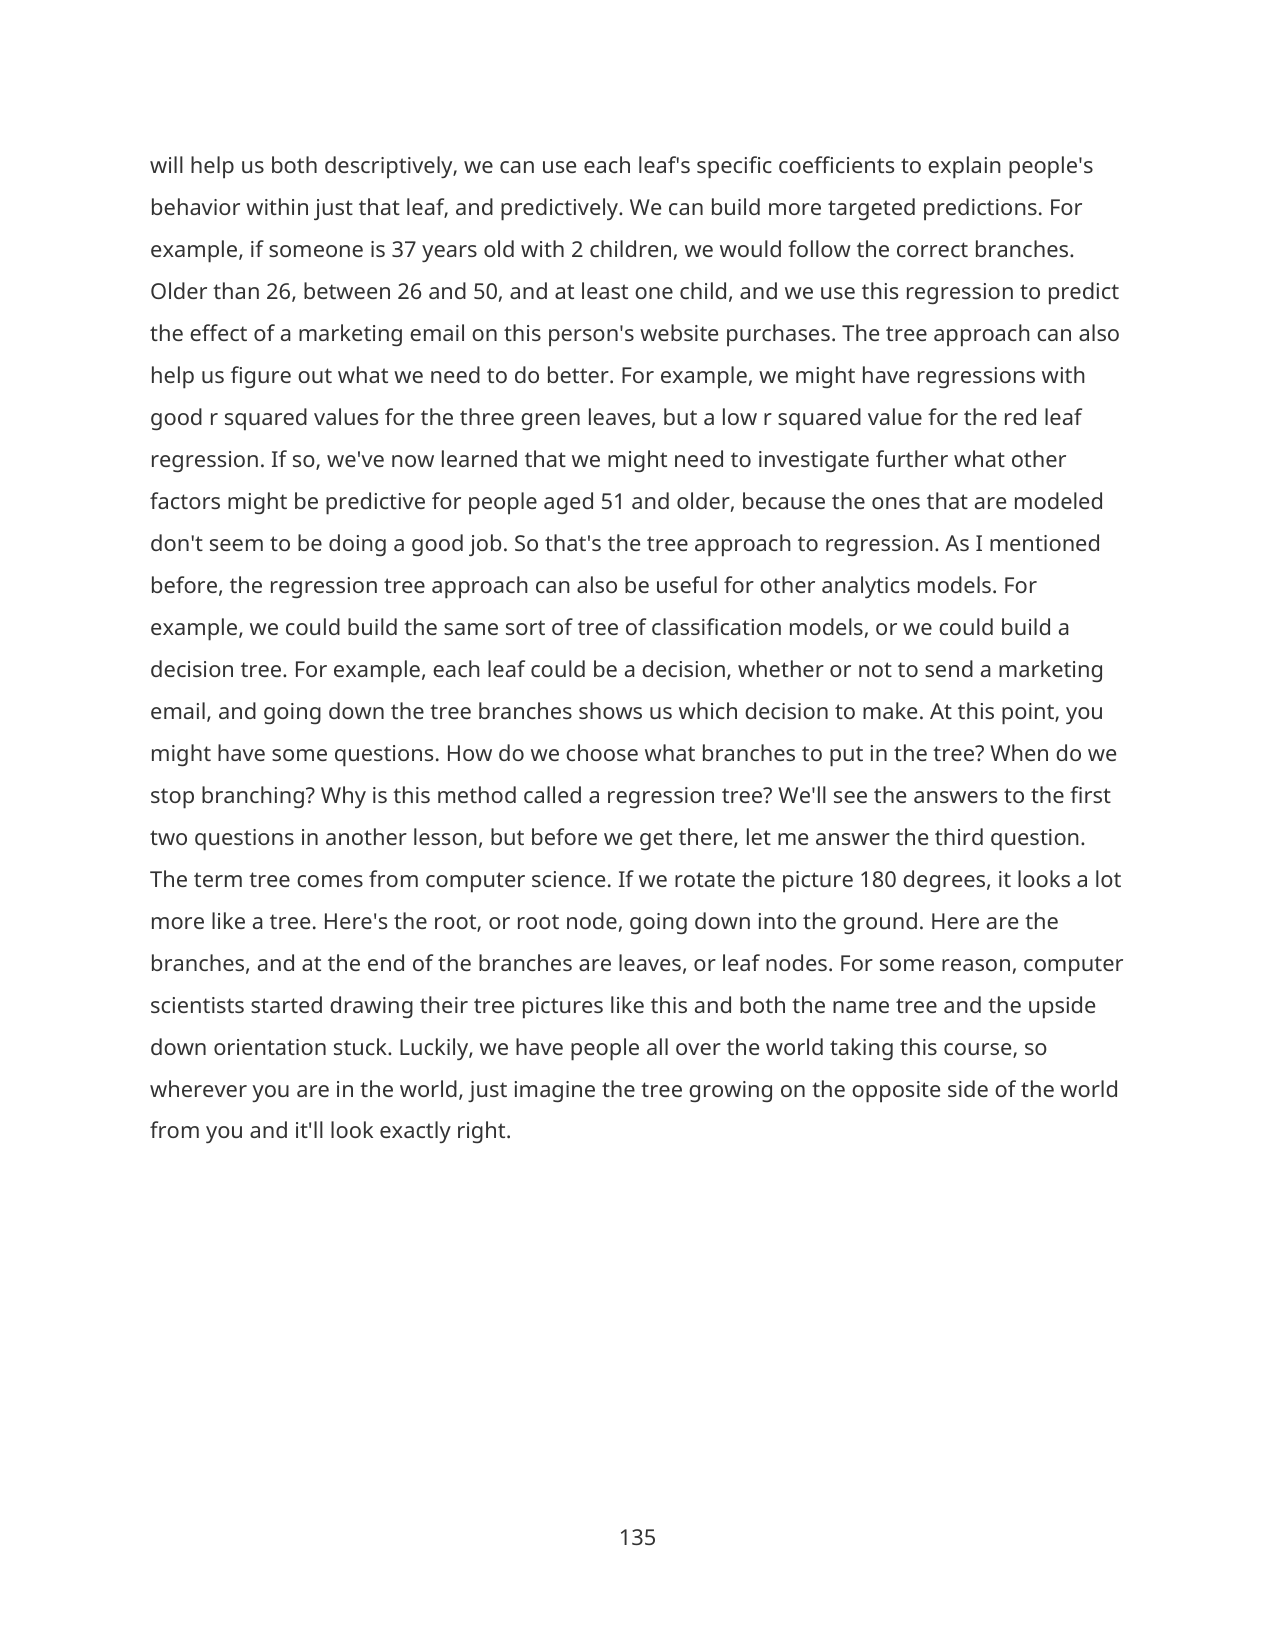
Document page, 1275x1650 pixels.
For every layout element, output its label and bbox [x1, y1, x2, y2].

text [150, 150, 1125, 1145]
